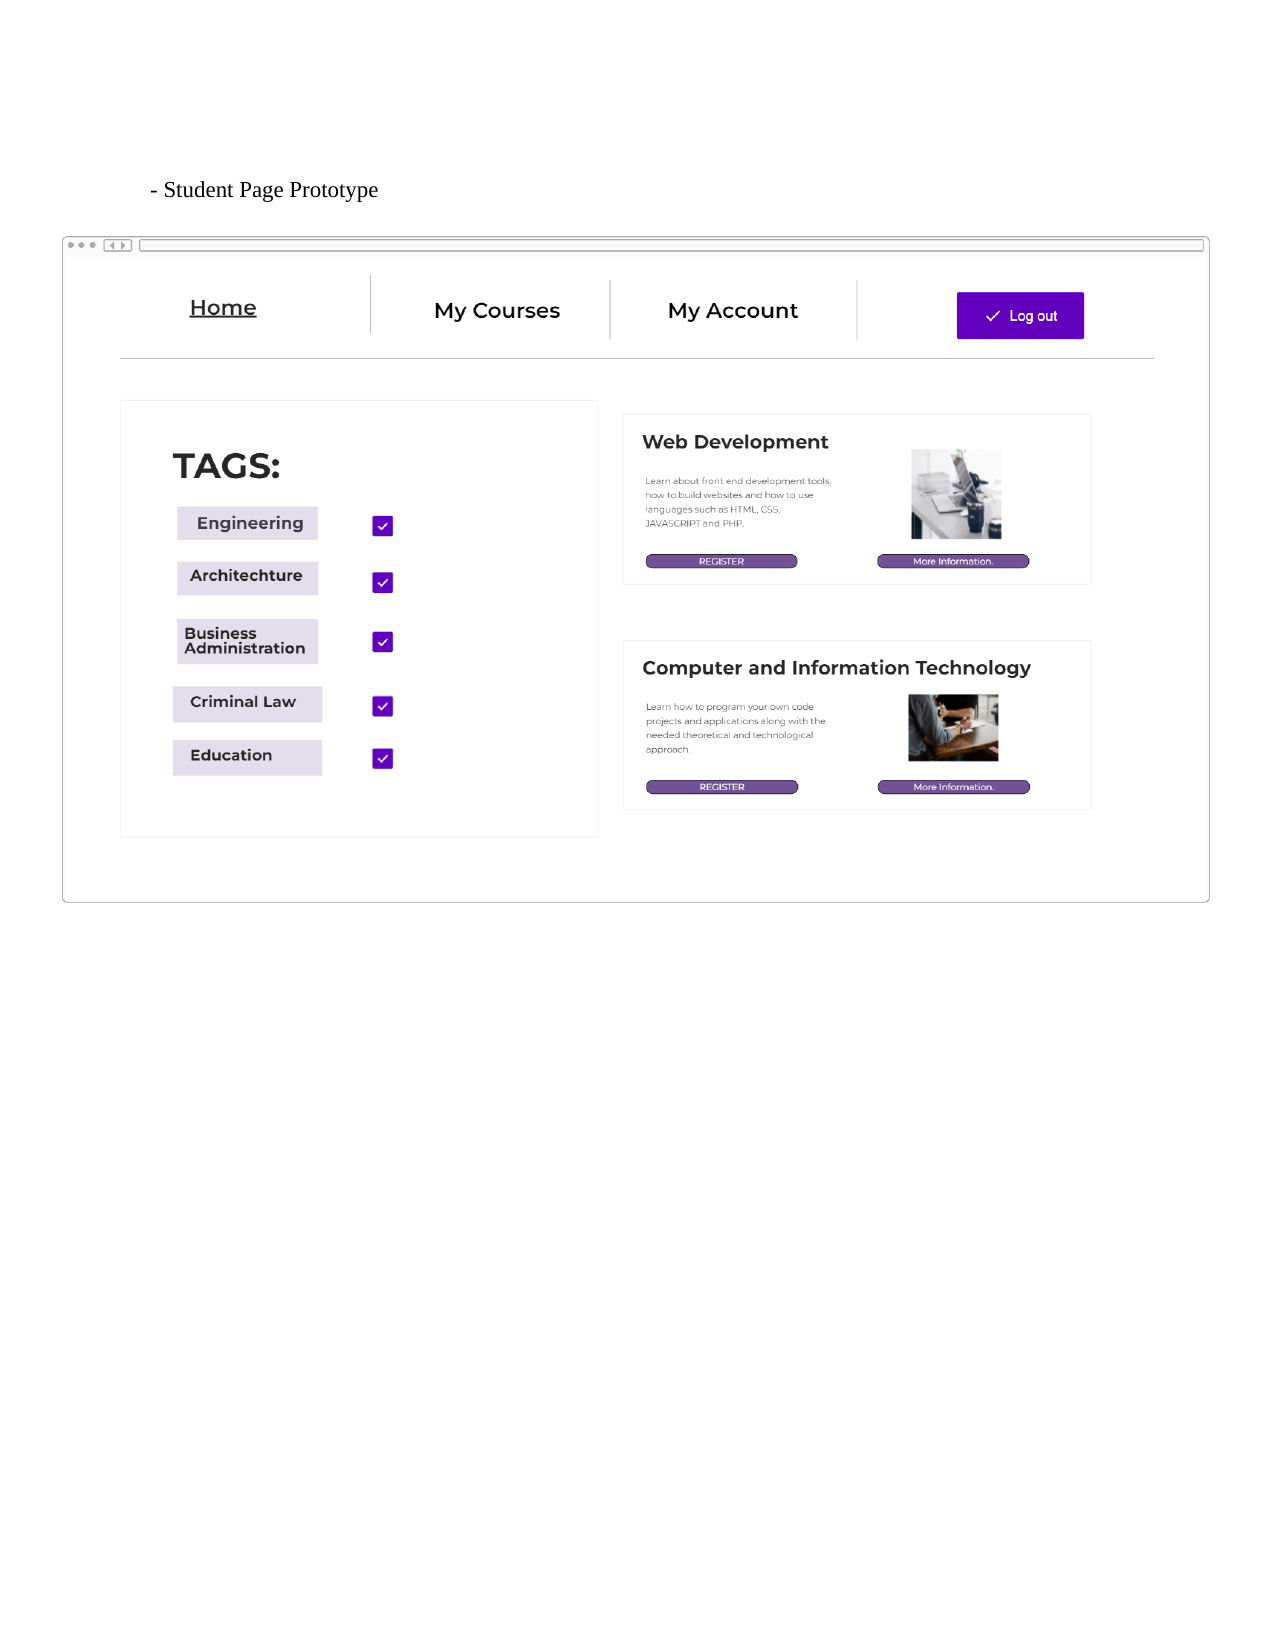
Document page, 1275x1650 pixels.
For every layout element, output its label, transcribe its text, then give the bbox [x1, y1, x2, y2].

text - Student Page Prototype [150, 176, 1125, 203]
picture [57, 229, 1218, 911]
